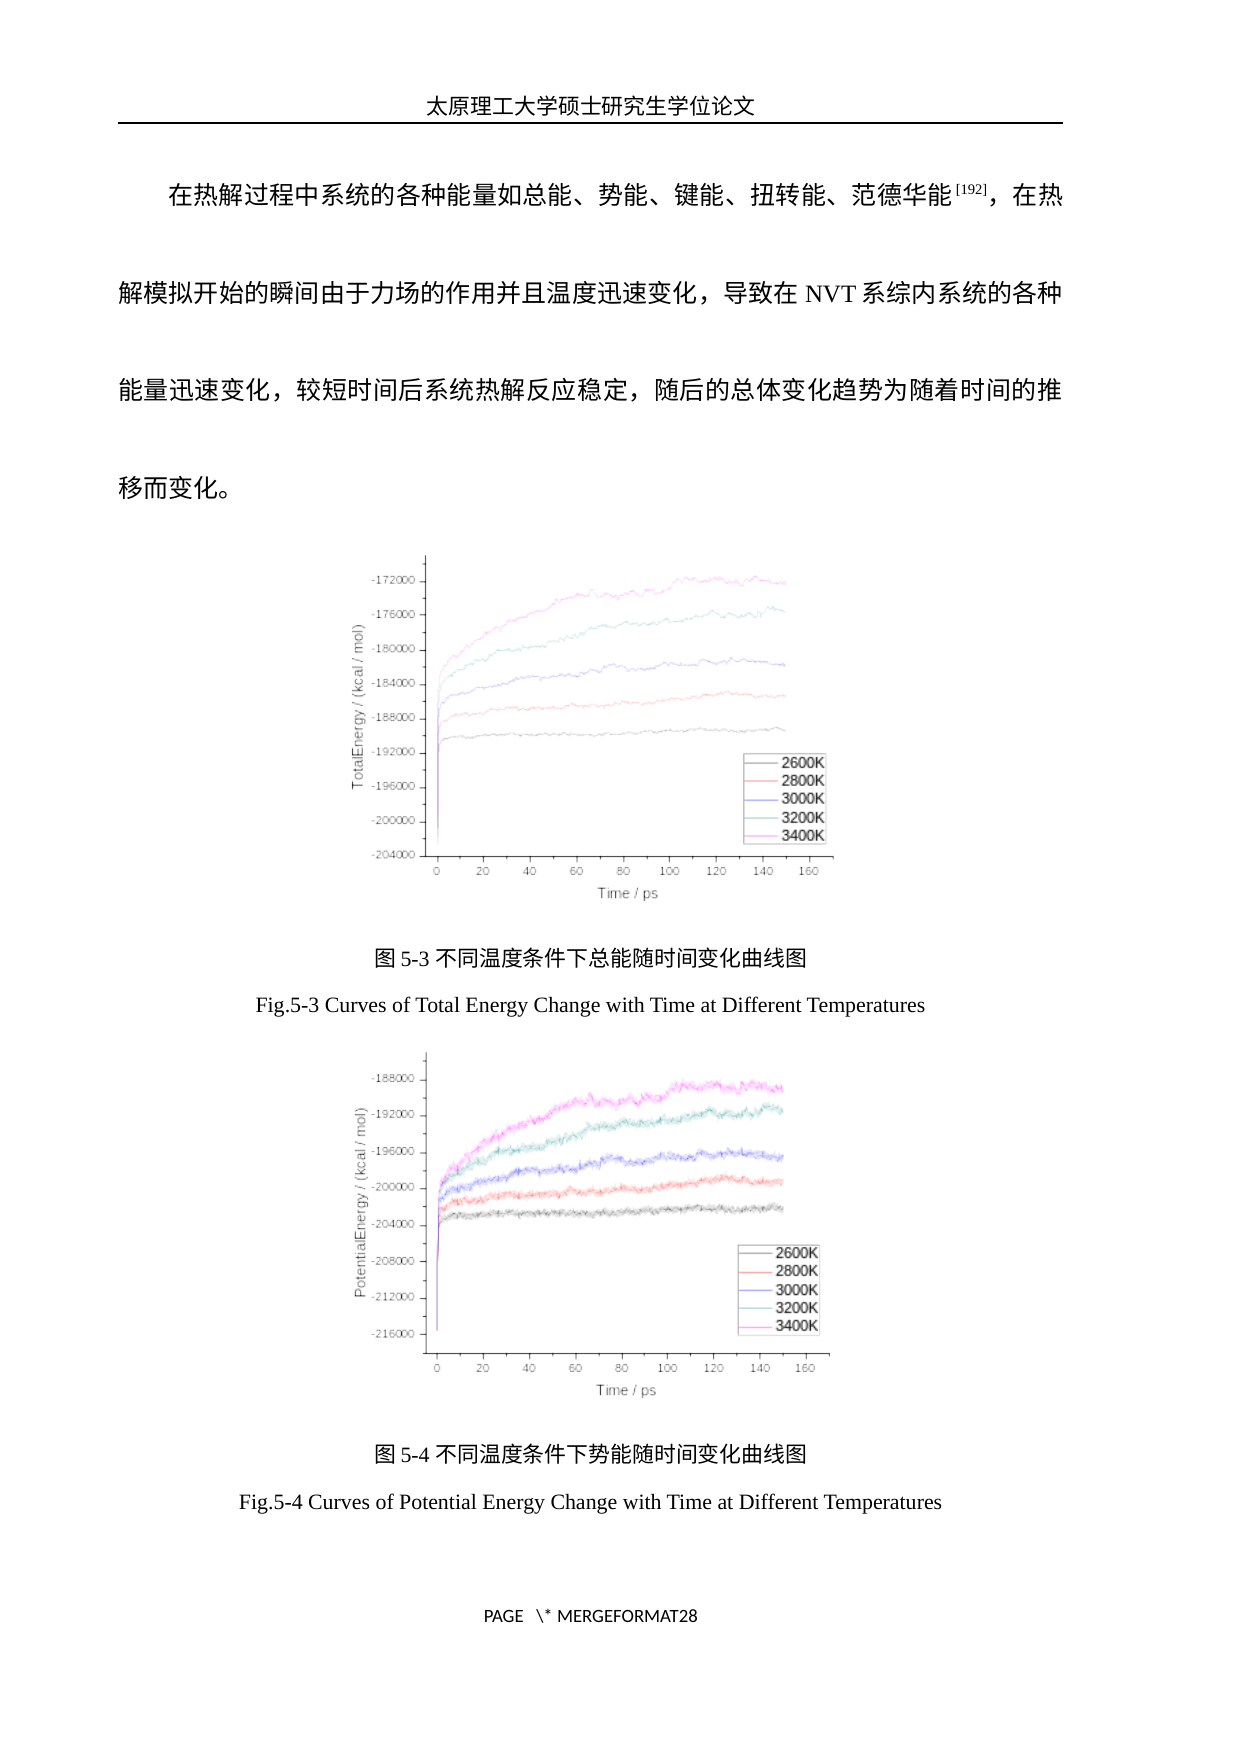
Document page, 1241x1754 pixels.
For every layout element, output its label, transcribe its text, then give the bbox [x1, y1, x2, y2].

text 在热解过程中系统的各种能量如总能、势能、键能、扭转能、范德华能[192]，在热解模拟开始的瞬间由于力场的作用并且温度迅速变化，导致在NVT系综内系统的各种能量迅速变化，较短时间后系统热解反应稳定，随后的总体变化趋势为随着时间的推移而变化。 [118, 161, 1063, 519]
text 图5-4 不同温度条件下势能随时间变化曲线图 [118, 1437, 1063, 1469]
text Fig.5-4 Curves of Potential Energy Change with Time at Different Temperatures [118, 1485, 1063, 1518]
text Fig.5-3 Curves of Total Energy Change with Time at Different Temperatures [118, 988, 1063, 1021]
text 图5-3 不同温度条件下总能随时间变化曲线图 [118, 940, 1063, 973]
